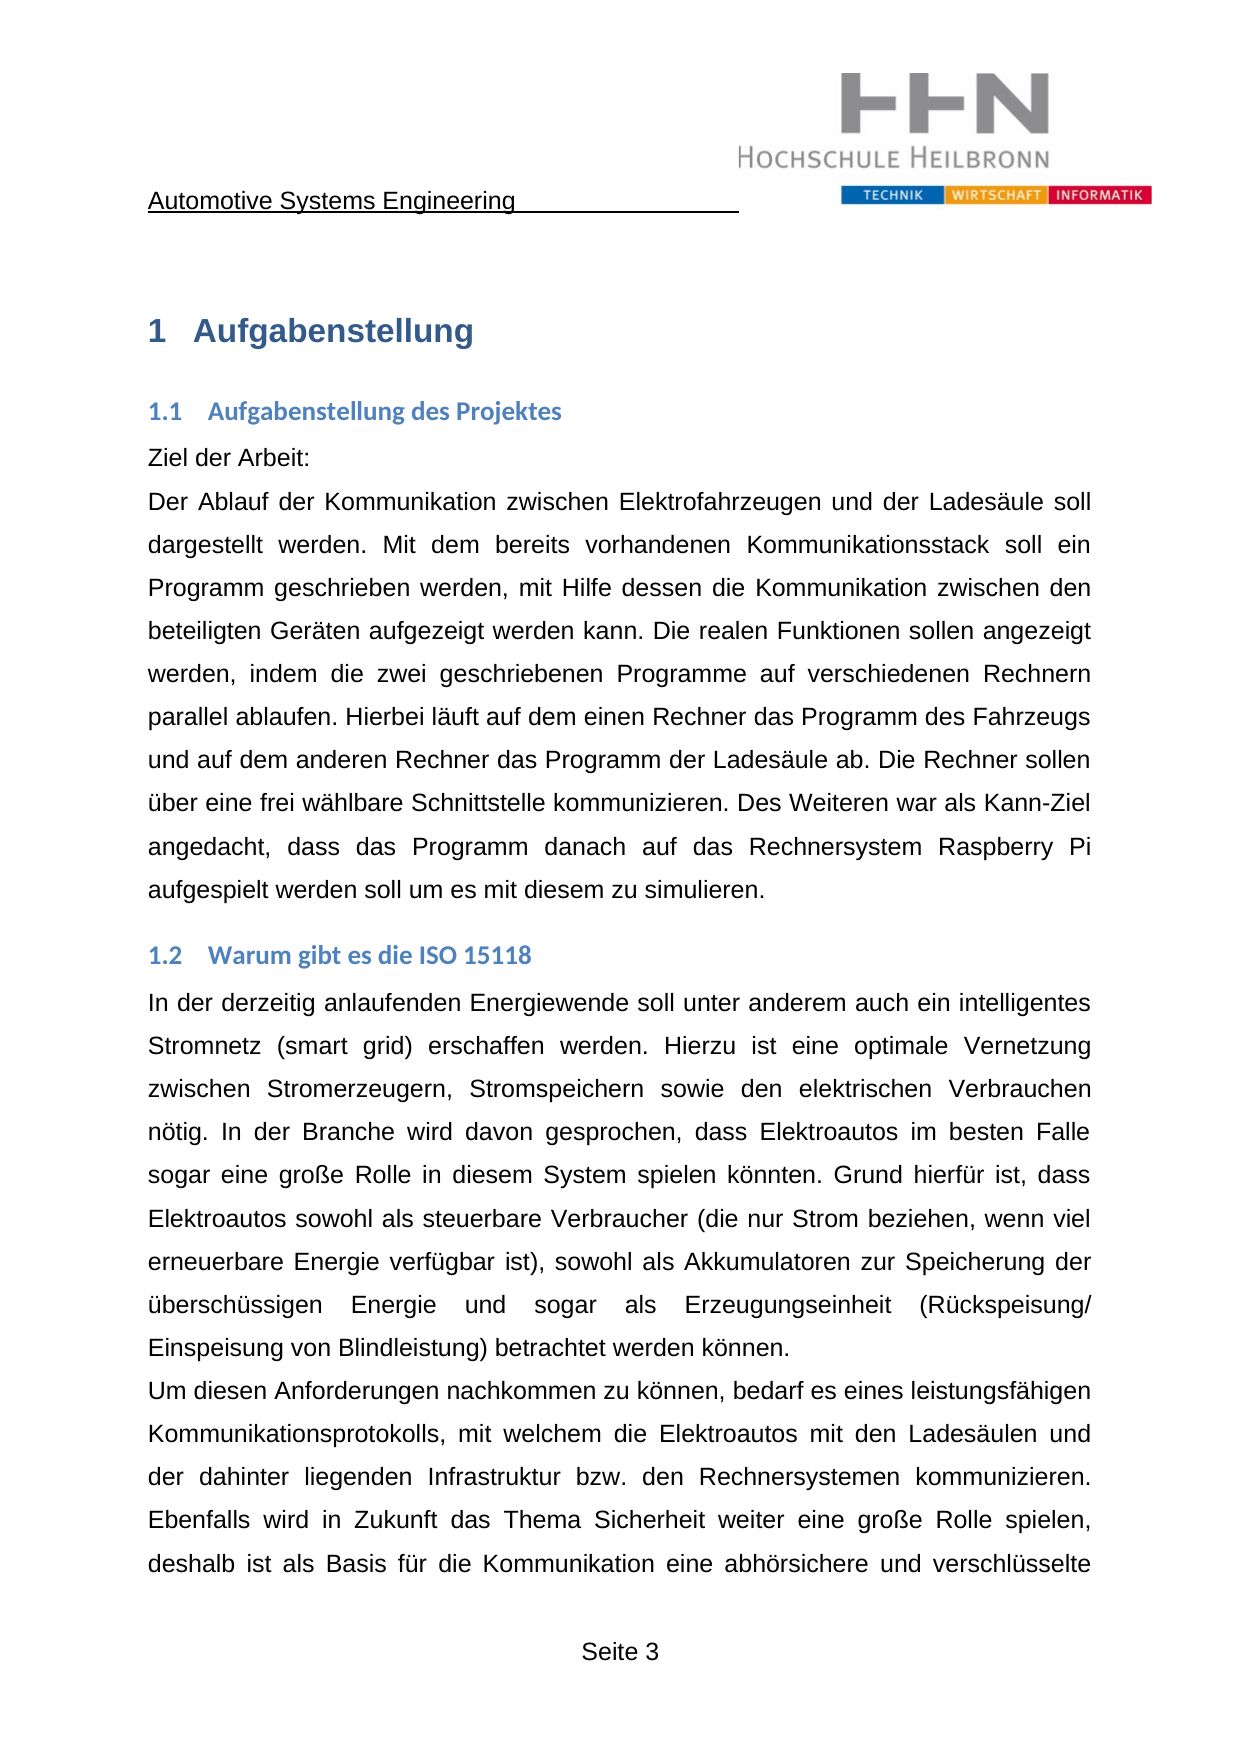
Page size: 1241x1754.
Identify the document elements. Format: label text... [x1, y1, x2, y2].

subtitle Aufgabenstellung [148, 311, 1093, 350]
subtitle Warum gibt es die ISO 15118 [148, 938, 1093, 972]
text Ziel der Arbeit: [148, 443, 1093, 472]
picture [738, 73, 1152, 210]
text Der Ablauf der Kommunikation zwischen Elektrofahrzeugen und der Ladesäule soll dargestellt werden. Mit dem bereits vorhandenen Kommunikationsstack soll ein Programm geschrieben werden, mit Hilfe dessen die Kommunikation zwischen den beteiligten Geräten aufgezeigt werden kann. Die realen Funktionen sollen angezeigt werden, indem die zwei geschriebenen Programme auf verschiedenen Rechnern parallel ablaufen. Hierbei läuft auf dem einen Rechner das Programm des Fahrzeugs und auf dem anderen Rechner das Programm der Ladesäule ab. Die Rechner sollen über eine frei wählbare Schnittstelle kommunizieren. Des Weiteren war als Kann-Ziel angedacht, dass das Programm danach auf das Rechnersystem Raspberry Pi aufgespielt werden soll um es mit diesem zu simulieren. [148, 486, 1093, 903]
text In der derzeitig anlaufenden Energiewende soll unter anderem auch ein intelligentes Stromnetz (smart grid) erschaffen werden. Hierzu ist eine optimale Vernetzung zwischen Stromerzeugern, Stromspeichern sowie den elektrischen Verbrauchen nötig. In der Branche wird davon gesprochen, dass Elektroautos im besten Falle sogar eine große Rolle in diesem System spielen könnten. Grund hierfür ist, dass Elektroautos sowohl als steuerbare Verbraucher (die nur Strom beziehen, wenn viel erneuerbare Energie verfügbar ist), sowohl als Akkumulatoren zur Speicherung der überschüssigen Energie und sogar als Erzeugungseinheit (Rückspeisung/ Einspeisung von Blindleistung) betrachtet werden können. [148, 988, 1093, 1362]
subtitle Aufgabenstellung des Projektes [148, 394, 1093, 427]
